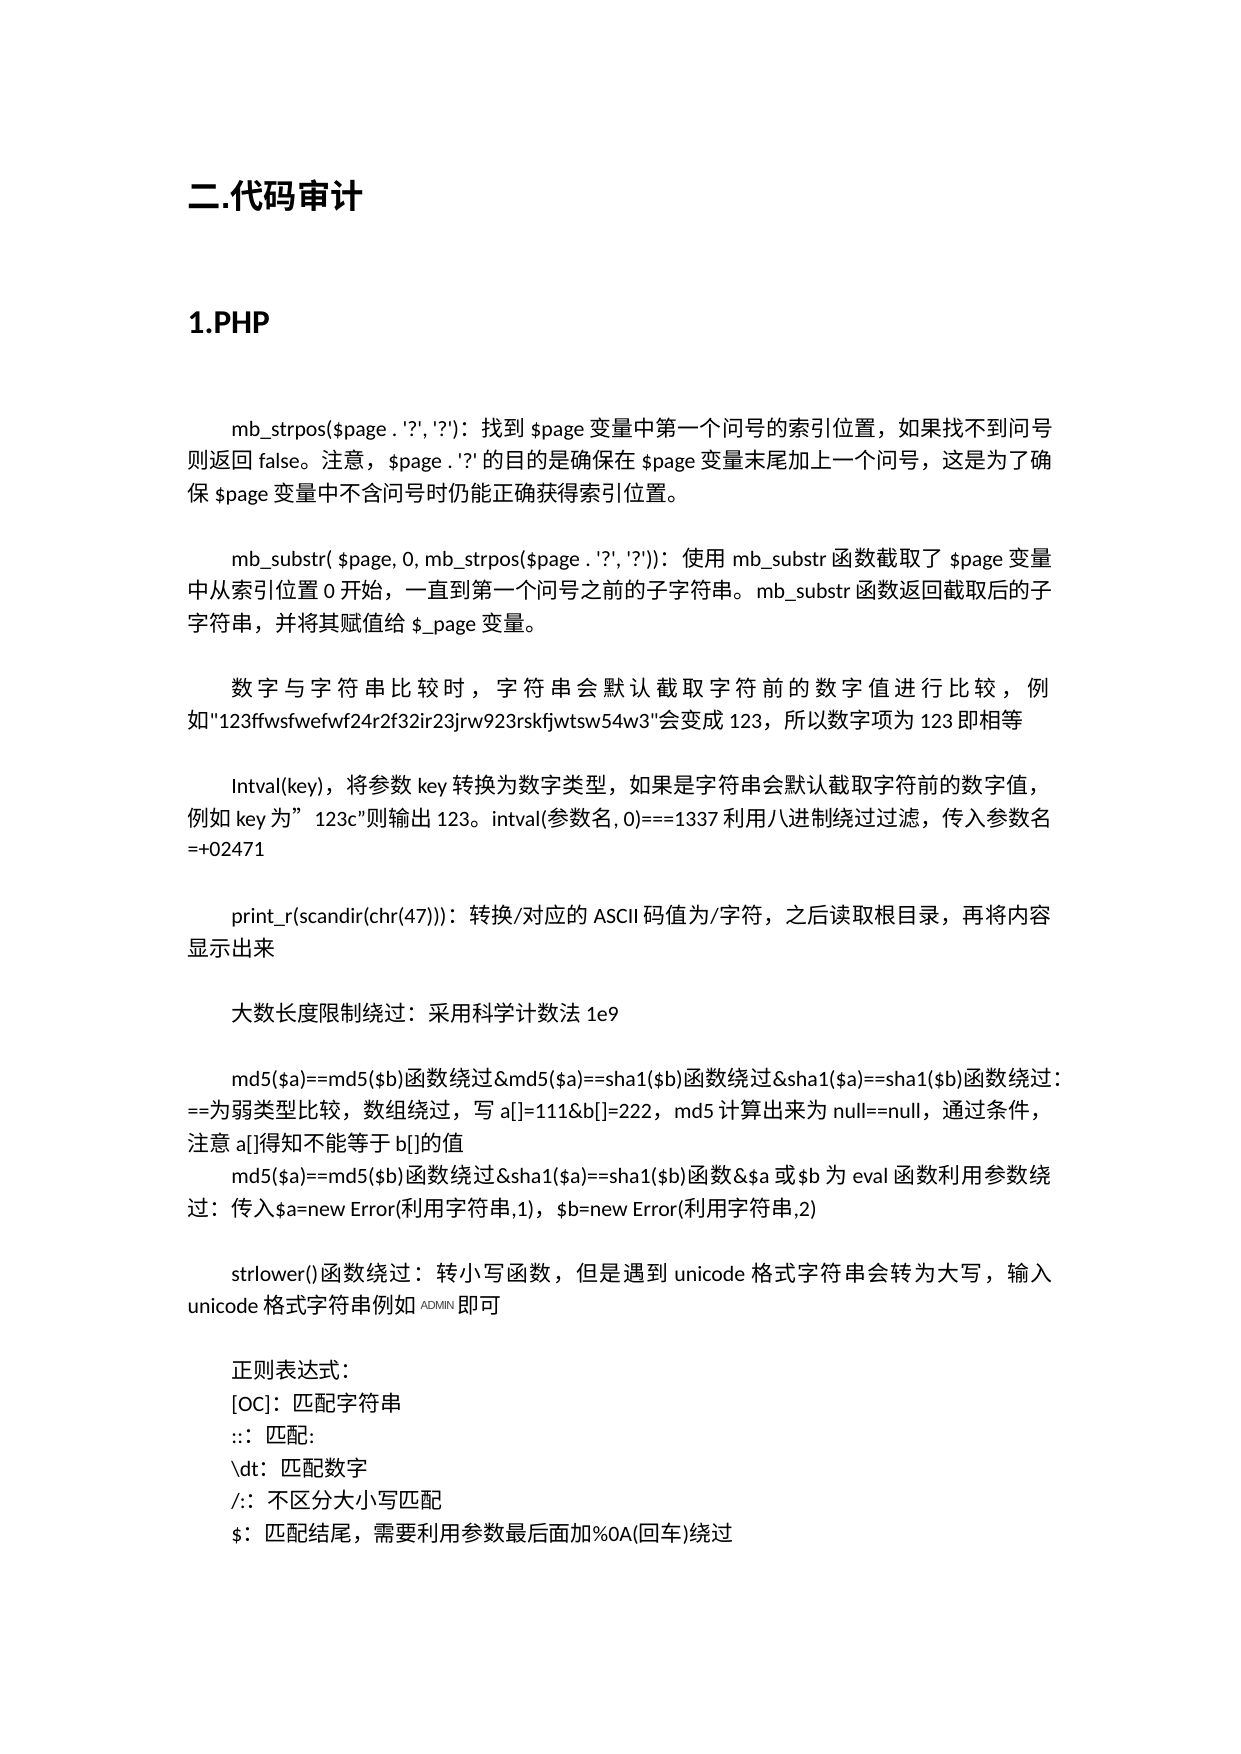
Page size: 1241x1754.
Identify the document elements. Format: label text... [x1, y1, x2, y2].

subtitle 二.代码审计 [187, 162, 1053, 227]
list 数字与字符串比较时，字符串会默认截取字符前的数字值进行比较，例如"123ffwsfwefwf24r2f32ir23jrw923rskfjwtsw54w3"会变成123，所以数字项为123即相等 [187, 670, 1053, 735]
list md5($a)==md5($b)函数绕过&md5($a)==sha1($b)函数绕过&sha1($a)==sha1($b)函数绕过：==为弱类型比较，数组绕过，写a[]=111&b[]=222，md5计算出来为null==null，通过条件，注意a[]得知不能等于b[]的值 [187, 1060, 1053, 1158]
list 正则表达式： [187, 1353, 1053, 1385]
list \dt：匹配数字 [187, 1450, 1053, 1483]
list print_r(scandir(chr(47)))：转换/对应的ASCII码值为/字符，之后读取根目录，再将内容显示出来 [187, 898, 1053, 963]
list mb_substr( $page, 0, mb_strpos($page . '?', '?'))：使用 mb_substr 函数截取了 $page 变量中从索引位置 0 开始，一直到第一个问号之前的子字符串。mb_substr 函数返回截取后的子字符串，并将其赋值给 $_page 变量。 [187, 540, 1053, 638]
list ::：匹配: [187, 1418, 1053, 1450]
list [OC]：匹配字符串 [187, 1385, 1053, 1418]
list strlower()函数绕过：转小写函数，但是遇到unicode格式字符串会转为大写，输入unicode格式字符串例如ᴬᴰᴹᴵᴺ即可 [187, 1255, 1053, 1320]
list md5($a)==md5($b)函数绕过&sha1($a)==sha1($b)函数&$a或$b为eval函数利用参数绕过：传入$a=new Error(利用字符串,1)，$b=new Error(利用字符串,2) [187, 1158, 1053, 1223]
list Intval(key)，将参数key转换为数字类型，如果是字符串会默认截取字符前的数字值，例如key为”123c”则输出123。intval(参数名, 0)===1337利用八进制绕过过滤，传入参数名=+02471 [187, 768, 1053, 865]
list $：匹配结尾，需要利用参数最后面加%0A(回车)绕过 [187, 1515, 1053, 1548]
list 大数长度限制绕过：采用科学计数法1e9 [187, 995, 1053, 1028]
list /:：不区分大小写匹配 [187, 1483, 1053, 1515]
list mb_strpos($page . '?', '?')：找到 $page 变量中第一个问号的索引位置，如果找不到问号则返回 false。注意，$page . '?' 的目的是确保在 $page 变量末尾加上一个问号，这是为了确保 $page 变量中不含问号时仍能正确获得索引位置。 [187, 410, 1053, 508]
subtitle 1.PHP [187, 289, 1053, 354]
